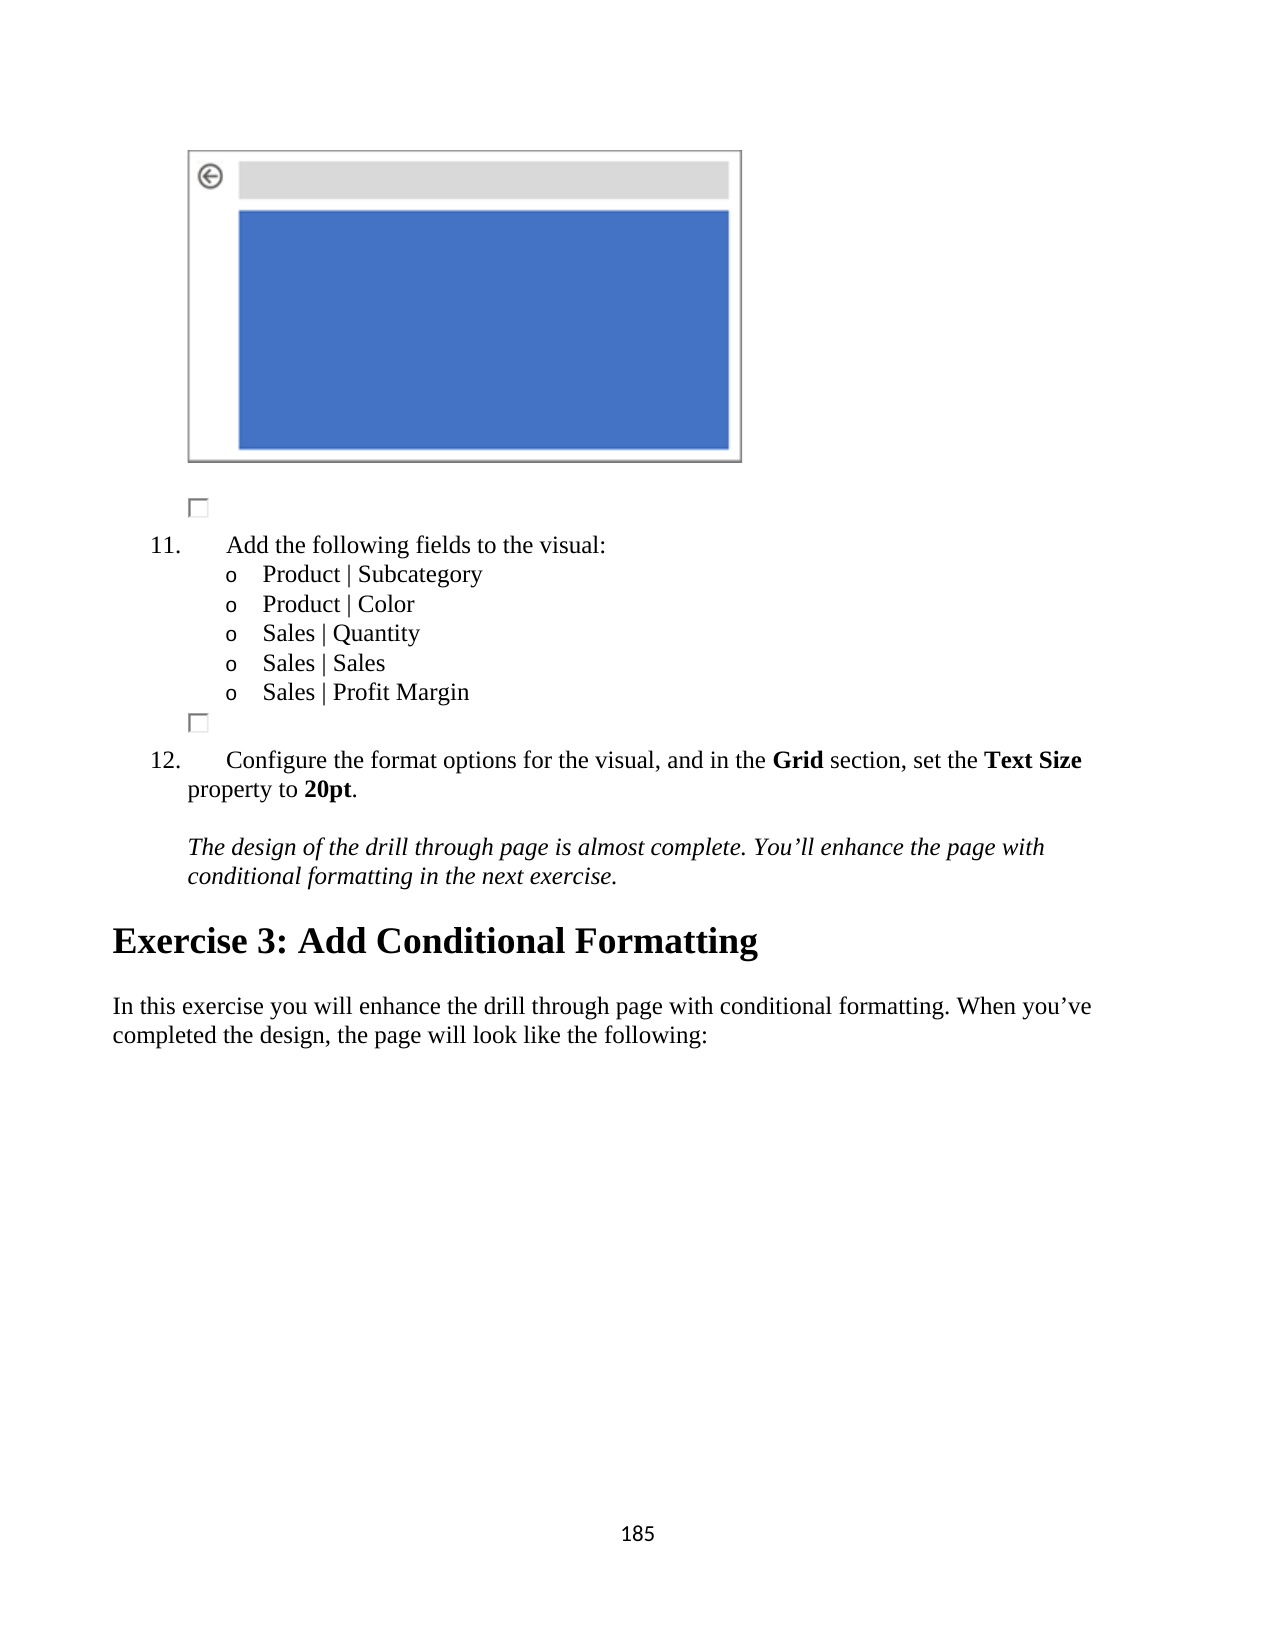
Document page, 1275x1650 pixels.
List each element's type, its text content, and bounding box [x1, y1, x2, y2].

picture [187, 150, 743, 463]
list Sales | Sales [225, 648, 1162, 677]
list Add the following fields to the visual: [150, 492, 1162, 559]
list Sales | Quantity [225, 618, 1162, 648]
list Product | Subcategory [225, 559, 1162, 589]
list Product | Color [225, 589, 1162, 618]
text The design of the drill through page is almost complete. You’ll enhance the page with conditional formatting in the next exercise. [187, 832, 1162, 889]
text In this exercise you will enhance the drill through page with conditional formatting. When you’ve completed the design, the page will look like the following: [112, 991, 1162, 1048]
text Exercise 3: Add Conditional Formatting [112, 919, 1162, 962]
list Configure the format options for the visual, and in the Grid section, set the Text Size property to 20pt. [150, 707, 1162, 803]
list Sales | Profit Margin [225, 677, 1162, 707]
